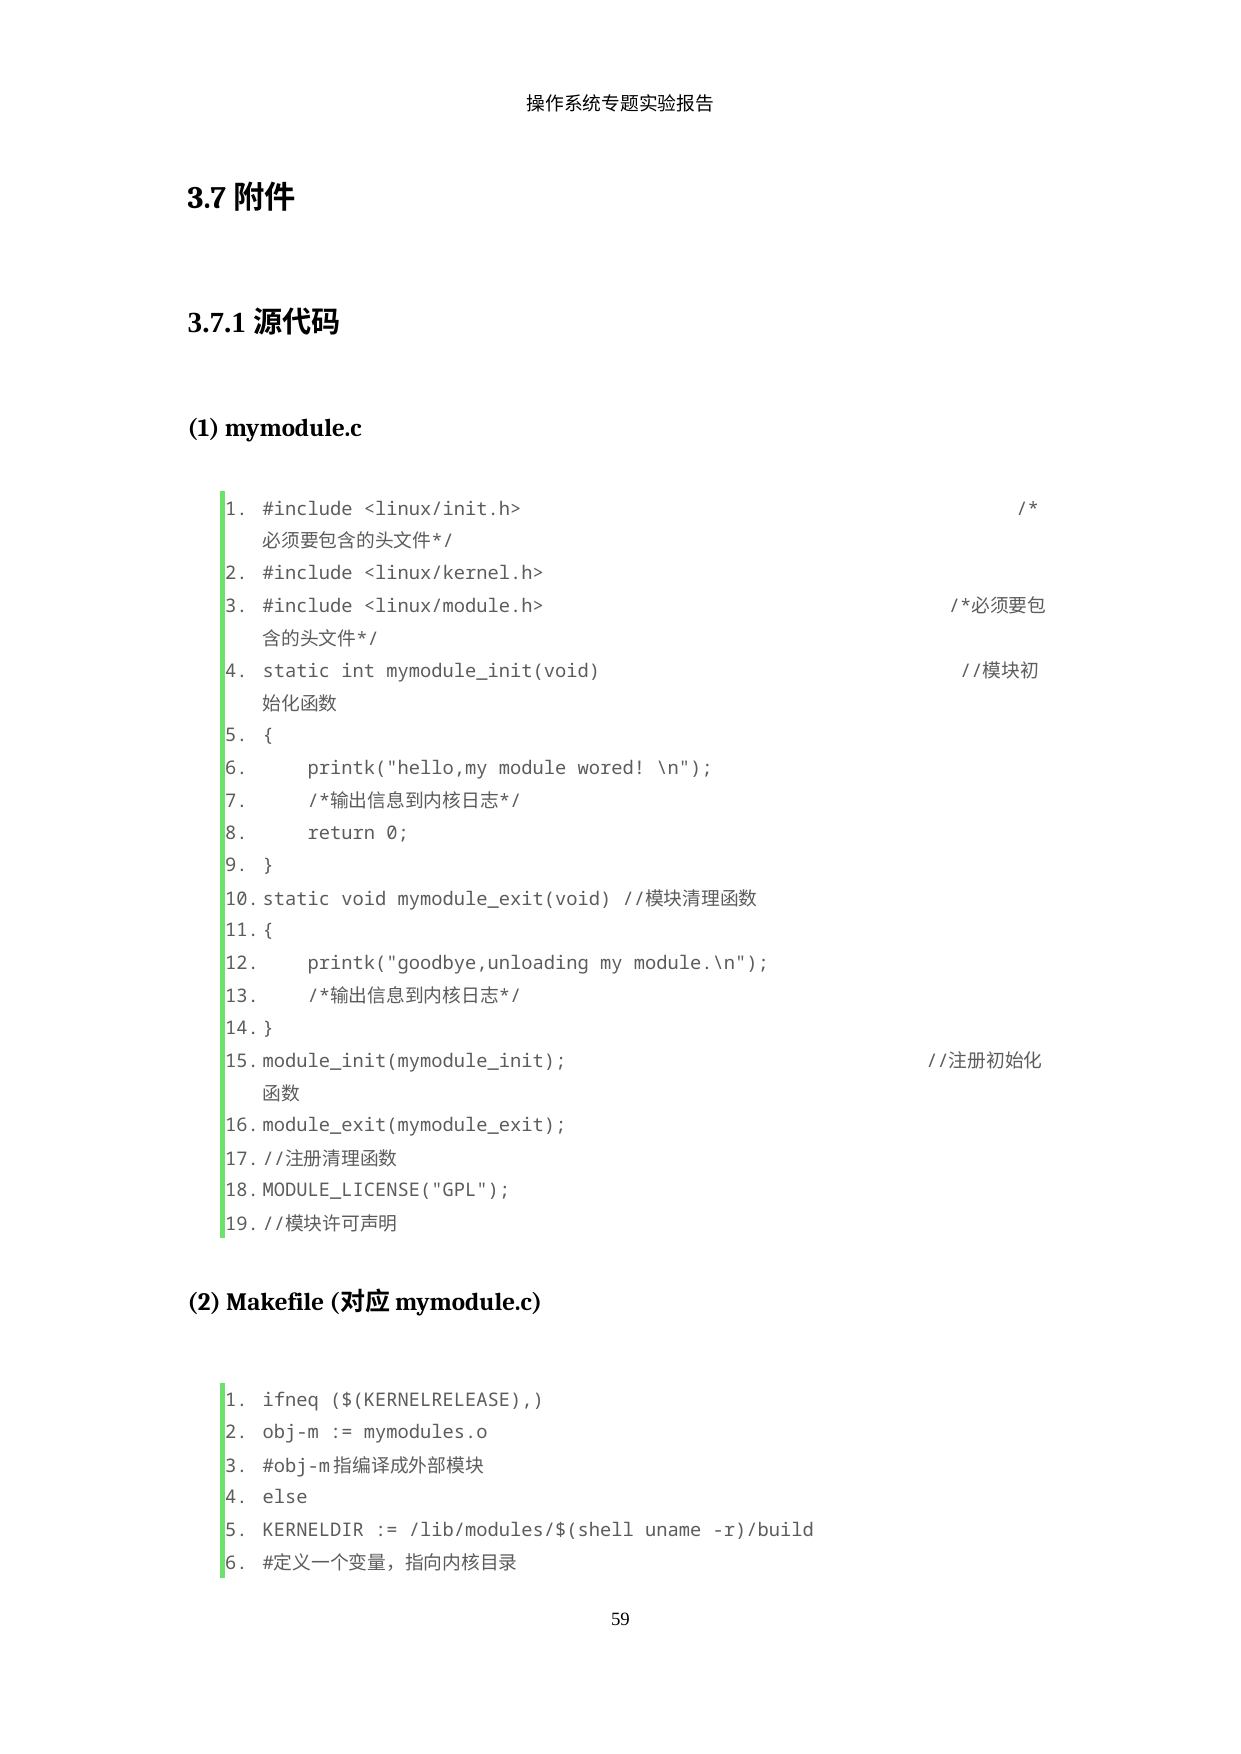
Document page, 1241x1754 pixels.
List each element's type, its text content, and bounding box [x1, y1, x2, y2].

list } [225, 848, 1053, 881]
subtitle 3.7.1 源代码 [187, 287, 1053, 352]
list /*输出信息到内核日志*/ [225, 978, 1053, 1011]
list #定义一个变量，指向内核目录 [225, 1545, 1053, 1578]
list MODULE_LICENSE("GPL"); [225, 1173, 1053, 1206]
subtitle 3.7 附件 [187, 162, 1053, 227]
list return 0; [225, 816, 1053, 848]
list static int mymodule_init(void) //模块初始化函数 [225, 653, 1053, 718]
list } [225, 1011, 1053, 1043]
list static void mymodule_exit(void) //模块清理函数 [225, 881, 1053, 913]
list #include <linux/kernel.h> [225, 556, 1053, 588]
list ifneq ($(KERNELRELEASE),) [225, 1383, 1053, 1415]
list { [225, 913, 1053, 946]
subtitle (1) mymodule.c [187, 412, 1053, 444]
list //注册清理函数 [225, 1141, 1053, 1173]
list module_init(mymodule_init); //注册初始化函数 [225, 1043, 1053, 1108]
list else [225, 1480, 1053, 1513]
list printk("goodbye,unloading my module.\n"); [225, 946, 1053, 978]
list module_exit(mymodule_exit); [225, 1108, 1053, 1141]
list #obj-m指编译成外部模块 [225, 1448, 1053, 1480]
list KERNELDIR := /lib/modules/$(shell uname -r)/build [225, 1513, 1053, 1545]
list obj-m := mymodules.o [225, 1415, 1053, 1448]
list #include <linux/module.h> /*必须要包含的头文件*/ [225, 588, 1053, 653]
list #include <linux/init.h> /*必须要包含的头文件*/ [225, 491, 1053, 556]
subtitle (2) Makefile (对应mymodule.c) [187, 1267, 1053, 1332]
list { [225, 718, 1053, 751]
list /*输出信息到内核日志*/ [225, 783, 1053, 816]
list printk("hello,my module wored! \n"); [225, 751, 1053, 783]
list //模块许可声明 [225, 1206, 1053, 1238]
